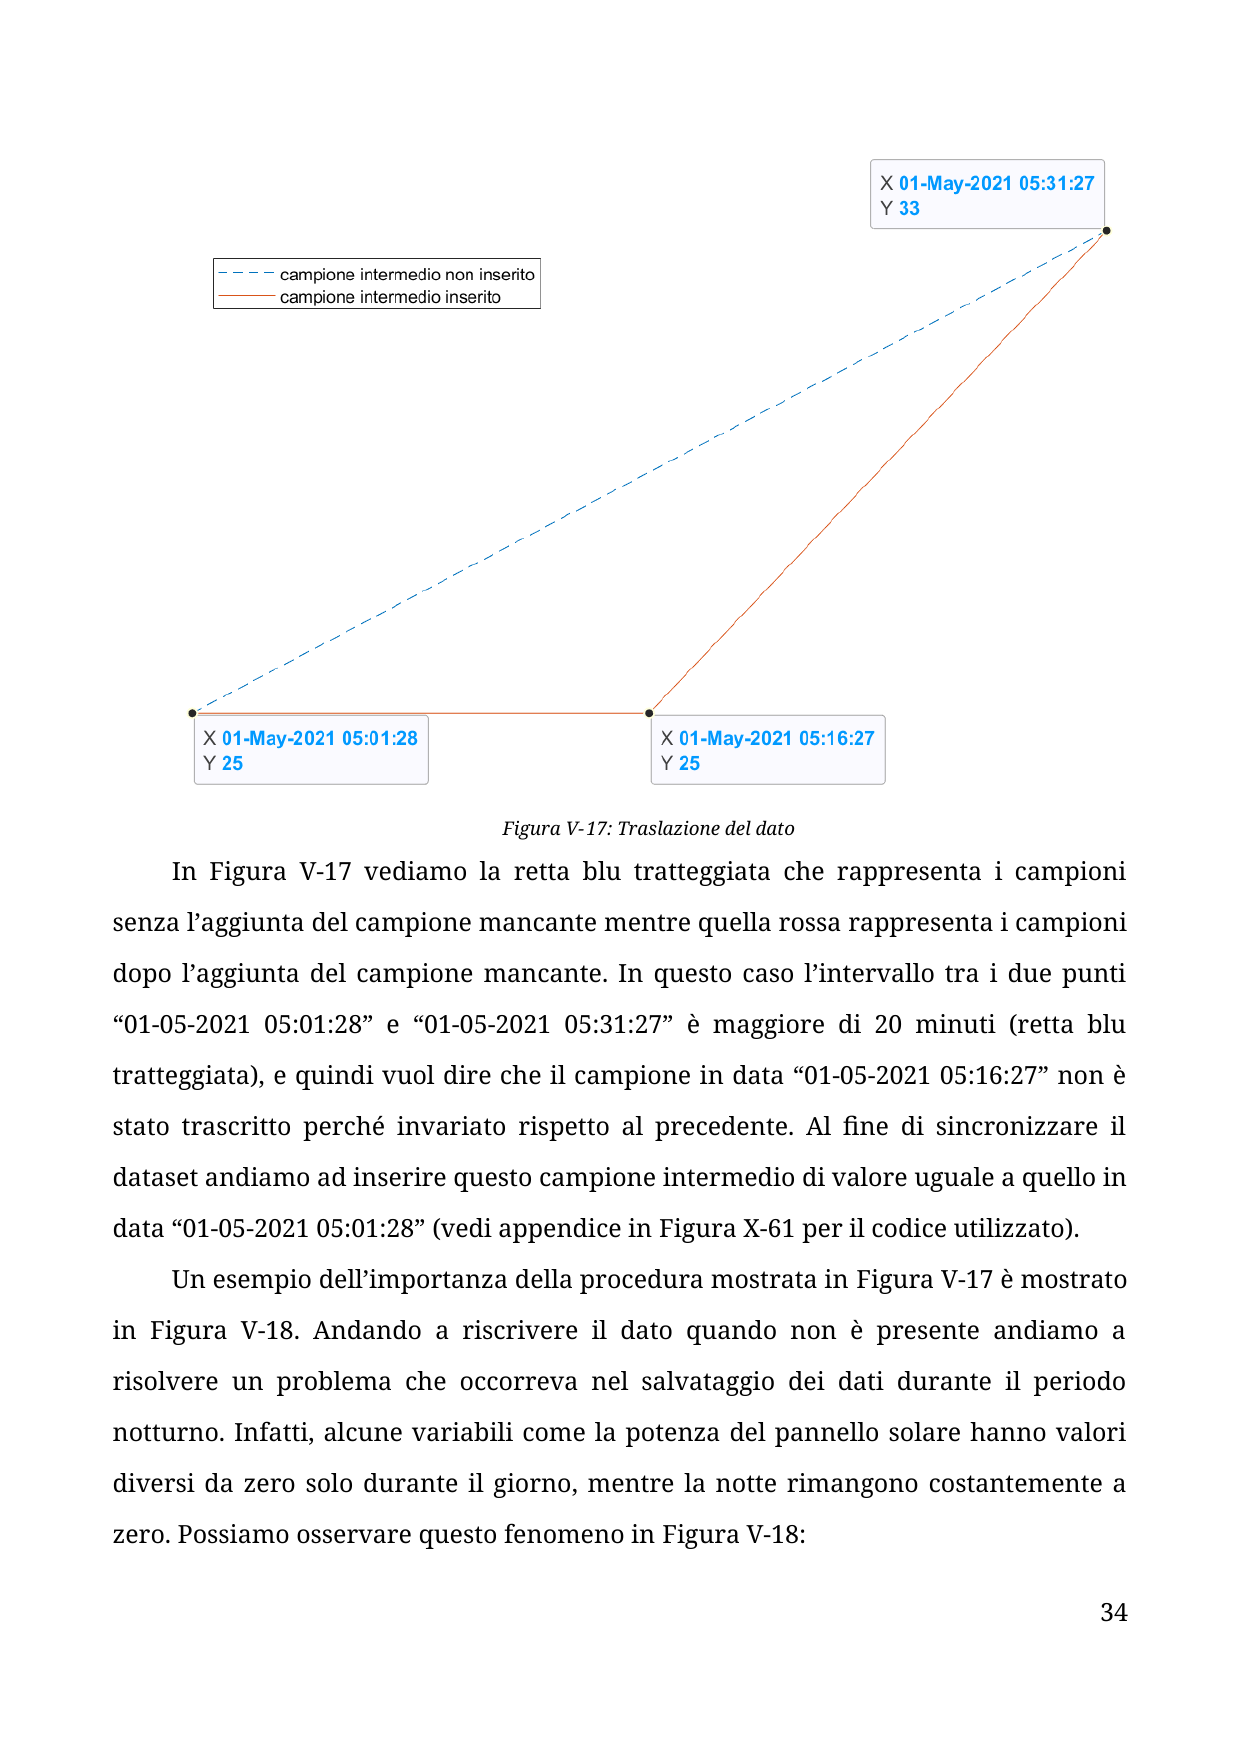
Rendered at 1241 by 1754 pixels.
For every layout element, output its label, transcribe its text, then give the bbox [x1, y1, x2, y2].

picture [177, 150, 1123, 799]
